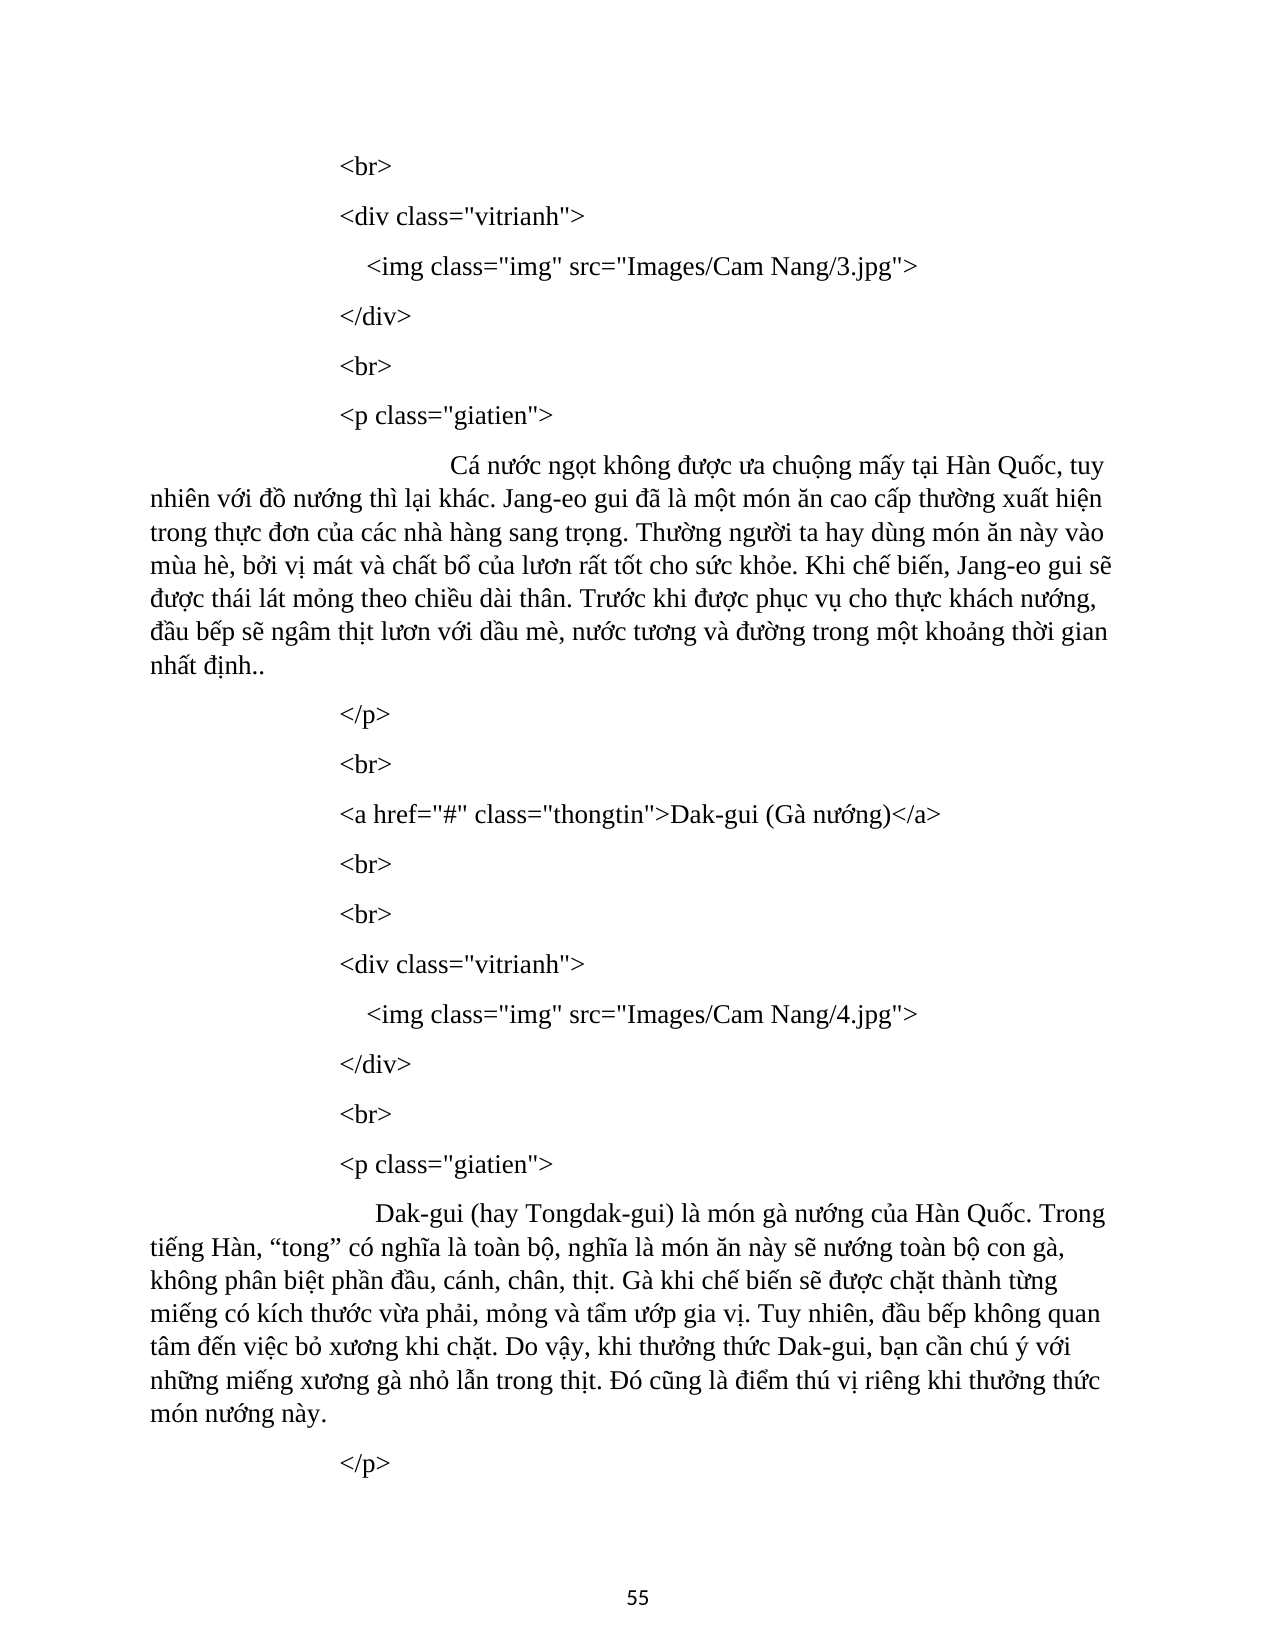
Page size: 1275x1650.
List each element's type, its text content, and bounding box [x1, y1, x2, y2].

text <a href="#" class="thongtin">Dak-gui (Gà nướng)</a> [150, 798, 1125, 829]
text <div class="vitrianh"> [150, 948, 1125, 979]
text <br> [150, 150, 1125, 181]
text <br> [150, 349, 1125, 381]
text <img class="img" src="Images/Cam Nang/3.jpg"> [150, 250, 1125, 281]
text <br> [150, 848, 1125, 879]
text Cá nước ngọt không được ưa chuộng mấy tại Hàn Quốc, tuy nhiên với đồ nướng thì lại khác. Jang-eo gui đã là một món ăn cao cấp thường xuất hiện trong thực đơn của các nhà hàng sang trọng. Thường người ta hay dùng món ăn này vào mùa hè, bởi vị mát và chất bổ của lươn rất tốt cho sức khỏe. Khi chế biến, Jang-eo gui sẽ được thái lát mỏng theo chiều dài thân. Trước khi được phục vụ cho thực khách nướng, đầu bếp sẽ ngâm thịt lươn với dầu mè, nước tương và đường trong một khoảng thời gian nhất định.. [150, 449, 1125, 680]
text <div class="vitrianh"> [150, 200, 1125, 231]
text <img class="img" src="Images/Cam Nang/4.jpg"> [150, 998, 1125, 1029]
text </div> [150, 1048, 1125, 1079]
text </p> [150, 699, 1125, 730]
text Dak-gui (hay Tongdak-gui) là món gà nướng của Hàn Quốc. Trong tiếng Hàn, “tong” có nghĩa là toàn bộ, nghĩa là món ăn này sẽ nướng toàn bộ con gà, không phân biệt phần đầu, cánh, chân, thịt. Gà khi chế biến sẽ được chặt thành từng miếng có kích thước vừa phải, mỏng và tẩm ướp gia vị. Tuy nhiên, đầu bếp không quan tâm đến việc bỏ xương khi chặt. Do vậy, khi thưởng thức Dak-gui, bạn cần chú ý với những miếng xương gà nhỏ lẫn trong thịt. Đó cũng là điểm thú vị riêng khi thưởng thức món nướng này. [150, 1198, 1125, 1428]
text <br> [150, 1098, 1125, 1129]
text <br> [150, 898, 1125, 929]
text <p class="giatien"> [150, 1148, 1125, 1179]
text <p class="giatien"> [150, 399, 1125, 431]
text <br> [150, 748, 1125, 780]
text </p> [150, 1447, 1125, 1478]
text </div> [150, 300, 1125, 331]
